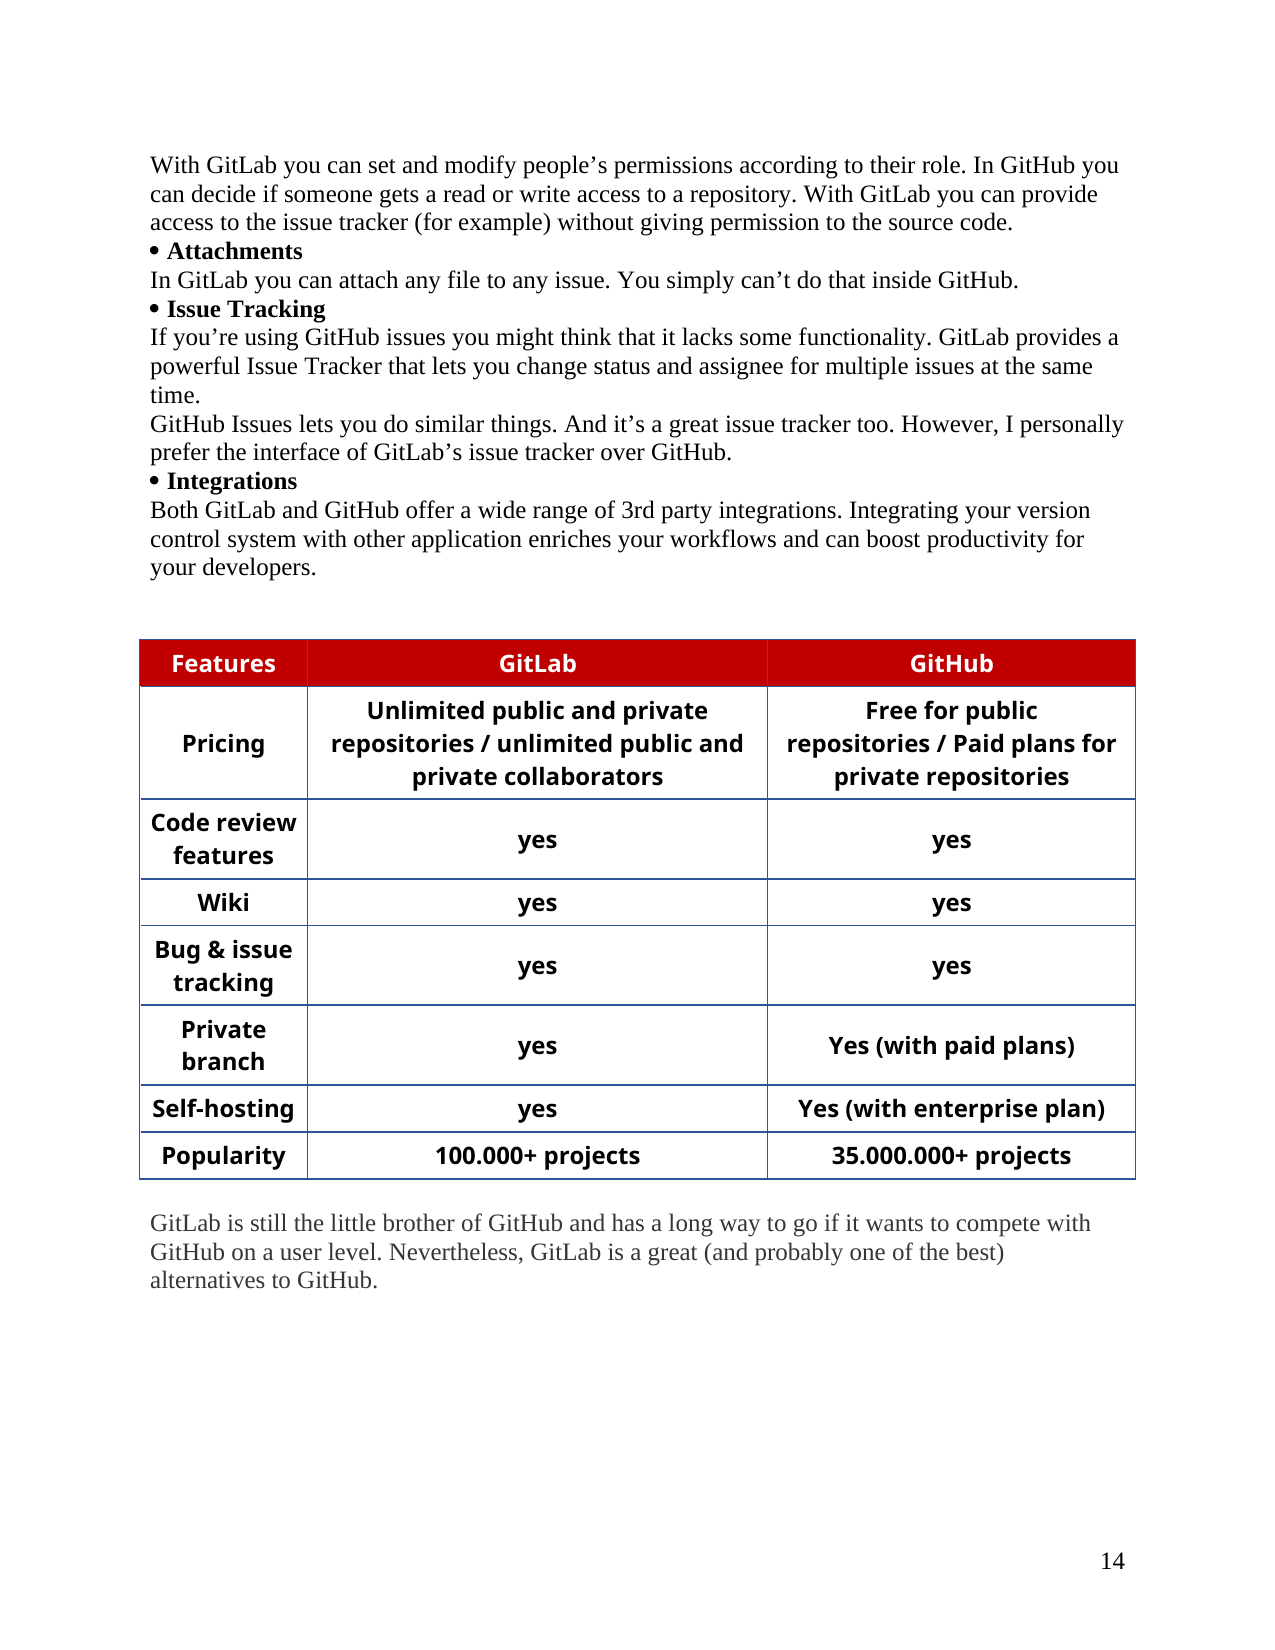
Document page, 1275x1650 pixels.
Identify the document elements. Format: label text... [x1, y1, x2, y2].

table_cell yes [308, 1086, 767, 1131]
table_cell Yes (with enterprise plan) [768, 1086, 1135, 1131]
text GitHub Issues lets you do similar things. And it’s a great issue tracker too. However, I personally prefer the interface of GitLab’s issue tracker over GitHub. [150, 409, 1125, 466]
table_cell Self-hosting [140, 1085, 307, 1131]
table_cell yes [768, 926, 1135, 1004]
table_cell Bug & issue tracking [140, 926, 307, 1004]
table_cell yes [768, 800, 1135, 878]
table_cell Wiki [140, 879, 307, 925]
text GitLab is still the little brother of GitHub and has a long way to go if it wants to compete with GitHub on a user level. Nevertheless, GitLab is a great (and probably one of the best) alternatives to GitHub. [150, 1208, 1125, 1294]
table_header Features [140, 640, 307, 686]
table_header GitLab [308, 640, 767, 686]
table_cell yes [768, 880, 1135, 925]
table_cell Code review features [140, 799, 307, 878]
table_cell 100.000+ projects [308, 1133, 767, 1178]
text If you’re using GitHub issues you might think that it lacks some functionality. GitLab provides a powerful Issue Tracker that lets you change status and assignee for multiple issues at the same time. [150, 322, 1125, 409]
table_cell Free for public repositories / Paid plans for private repositories [768, 687, 1135, 798]
text With GitLab you can set and modify people’s permissions according to their role. In GitHub you can decide if someone gets a read or write access to a repository. With GitLab you can provide access to the issue tracker (for example) without giving permission to the source code. [150, 150, 1125, 236]
table_cell yes [308, 926, 767, 1004]
table_cell Private branch [140, 1005, 307, 1084]
table_cell yes [308, 800, 767, 878]
table_cell Yes (with paid plans) [768, 1006, 1135, 1084]
table_cell 35.000.000+ projects [768, 1133, 1135, 1178]
text Integrations [150, 466, 1125, 495]
table_cell yes [308, 1006, 767, 1084]
text Both GitLab and GitHub offer a wide range of 3rd party integrations. Integrating your version control system with other application enriches your workflows and can boost productivity for your developers. [150, 495, 1125, 581]
table_cell Pricing [140, 687, 307, 798]
table_cell Unlimited public and private repositories / unlimited public and private collaborators [308, 687, 767, 798]
table_header GitHub [768, 640, 1135, 686]
table_cell yes [308, 880, 767, 925]
table_cell Popularity [140, 1132, 307, 1178]
text Issue Tracking [150, 294, 1125, 322]
text Attachments [150, 236, 1125, 265]
text In GitLab you can attach any file to any issue. You simply can’t do that inside GitHub. [150, 265, 1125, 294]
